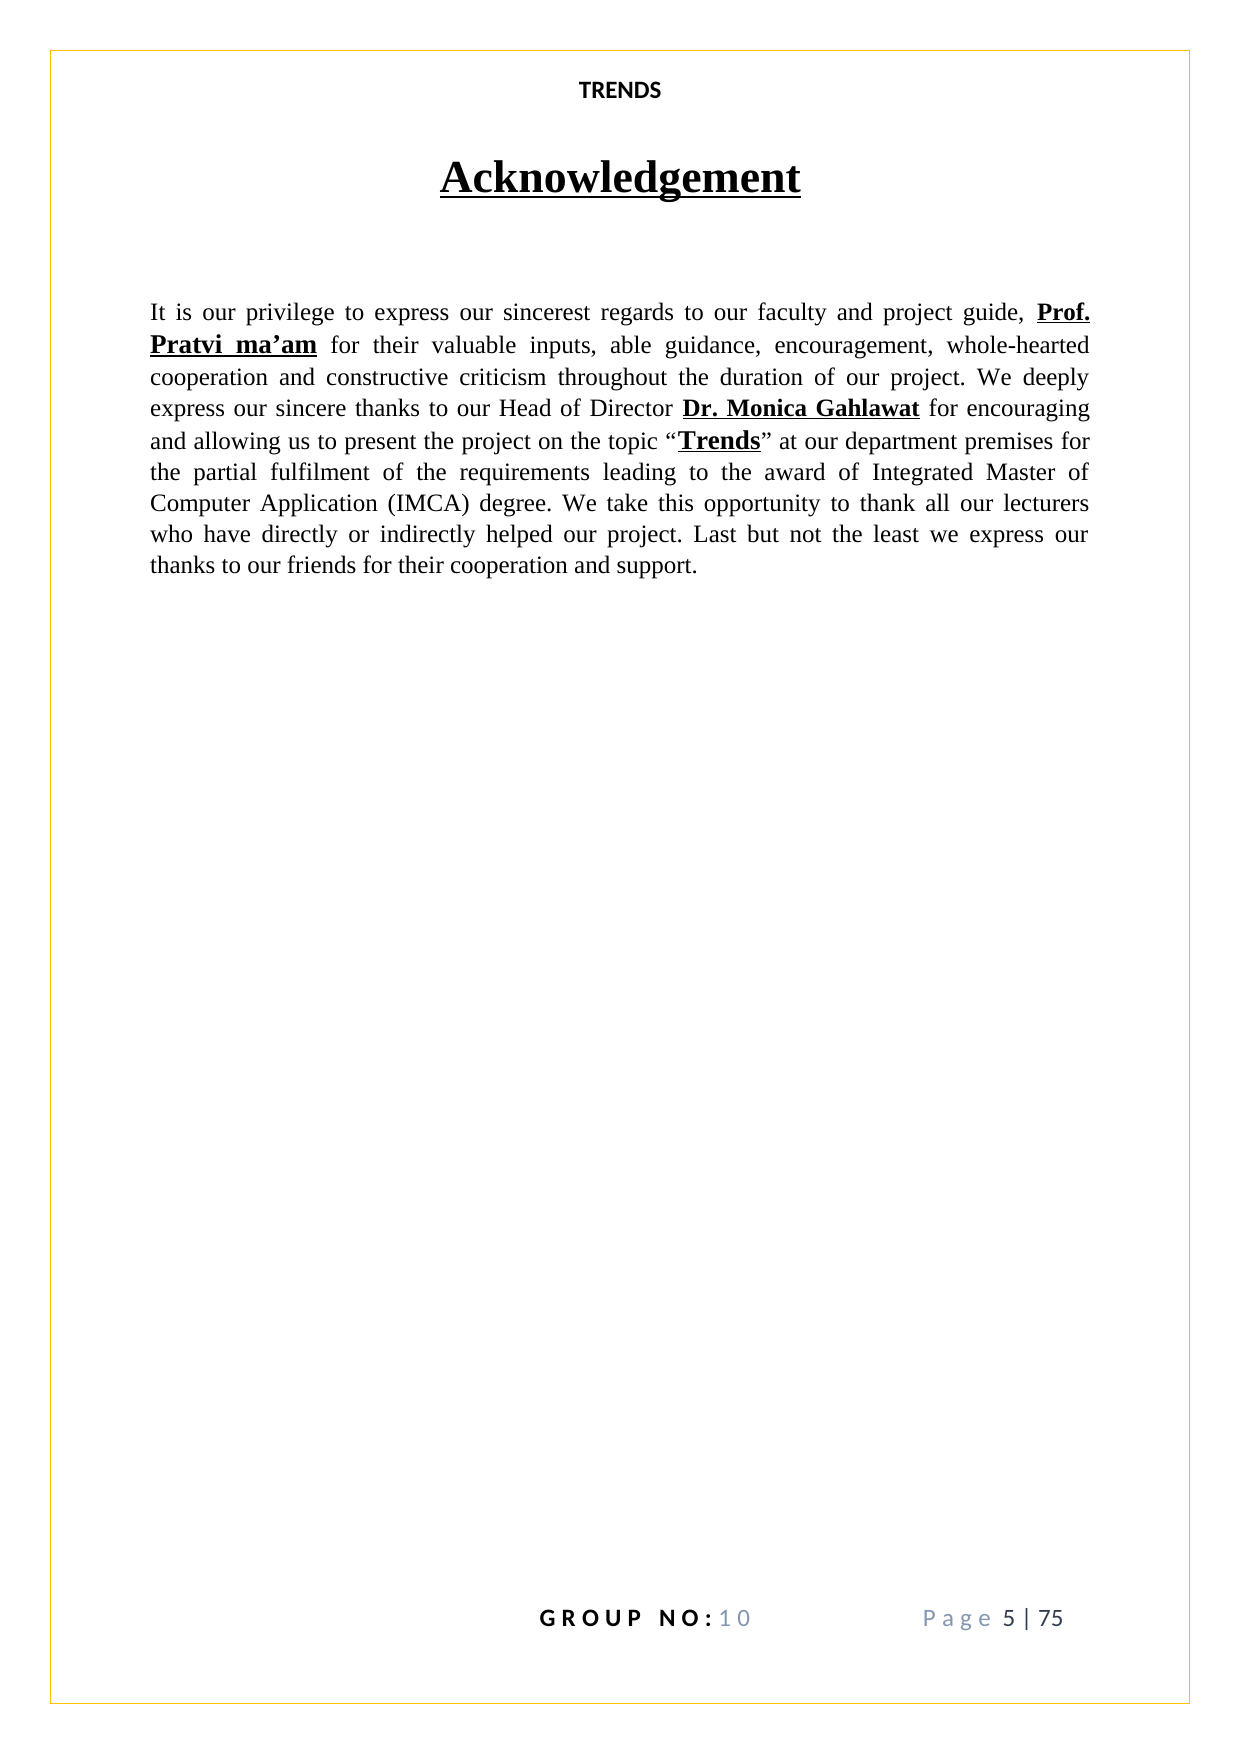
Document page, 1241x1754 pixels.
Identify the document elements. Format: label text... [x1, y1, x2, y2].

text Acknowledgement [150, 150, 1090, 203]
text It is our privilege to express our sincerest regards to our faculty and project guide, Prof. Pratvi ma’am for their valuable inputs, able guidance, encouragement, whole-hearted cooperation and constructive criticism throughout the duration of our project. We deeply express our sincere thanks to our Head of Director Dr. Monica Gahlawat for encouraging and allowing us to present the project on the topic “Trends” at our department premises for the partial fulfilment of the requirements leading to the award of Integrated Master of Computer Application (IMCA) degree. We take this opportunity to thank all our lecturers who have directly or indirectly helped our project. Last but not the least we express our thanks to our friends for their cooperation and support. [150, 297, 1090, 579]
